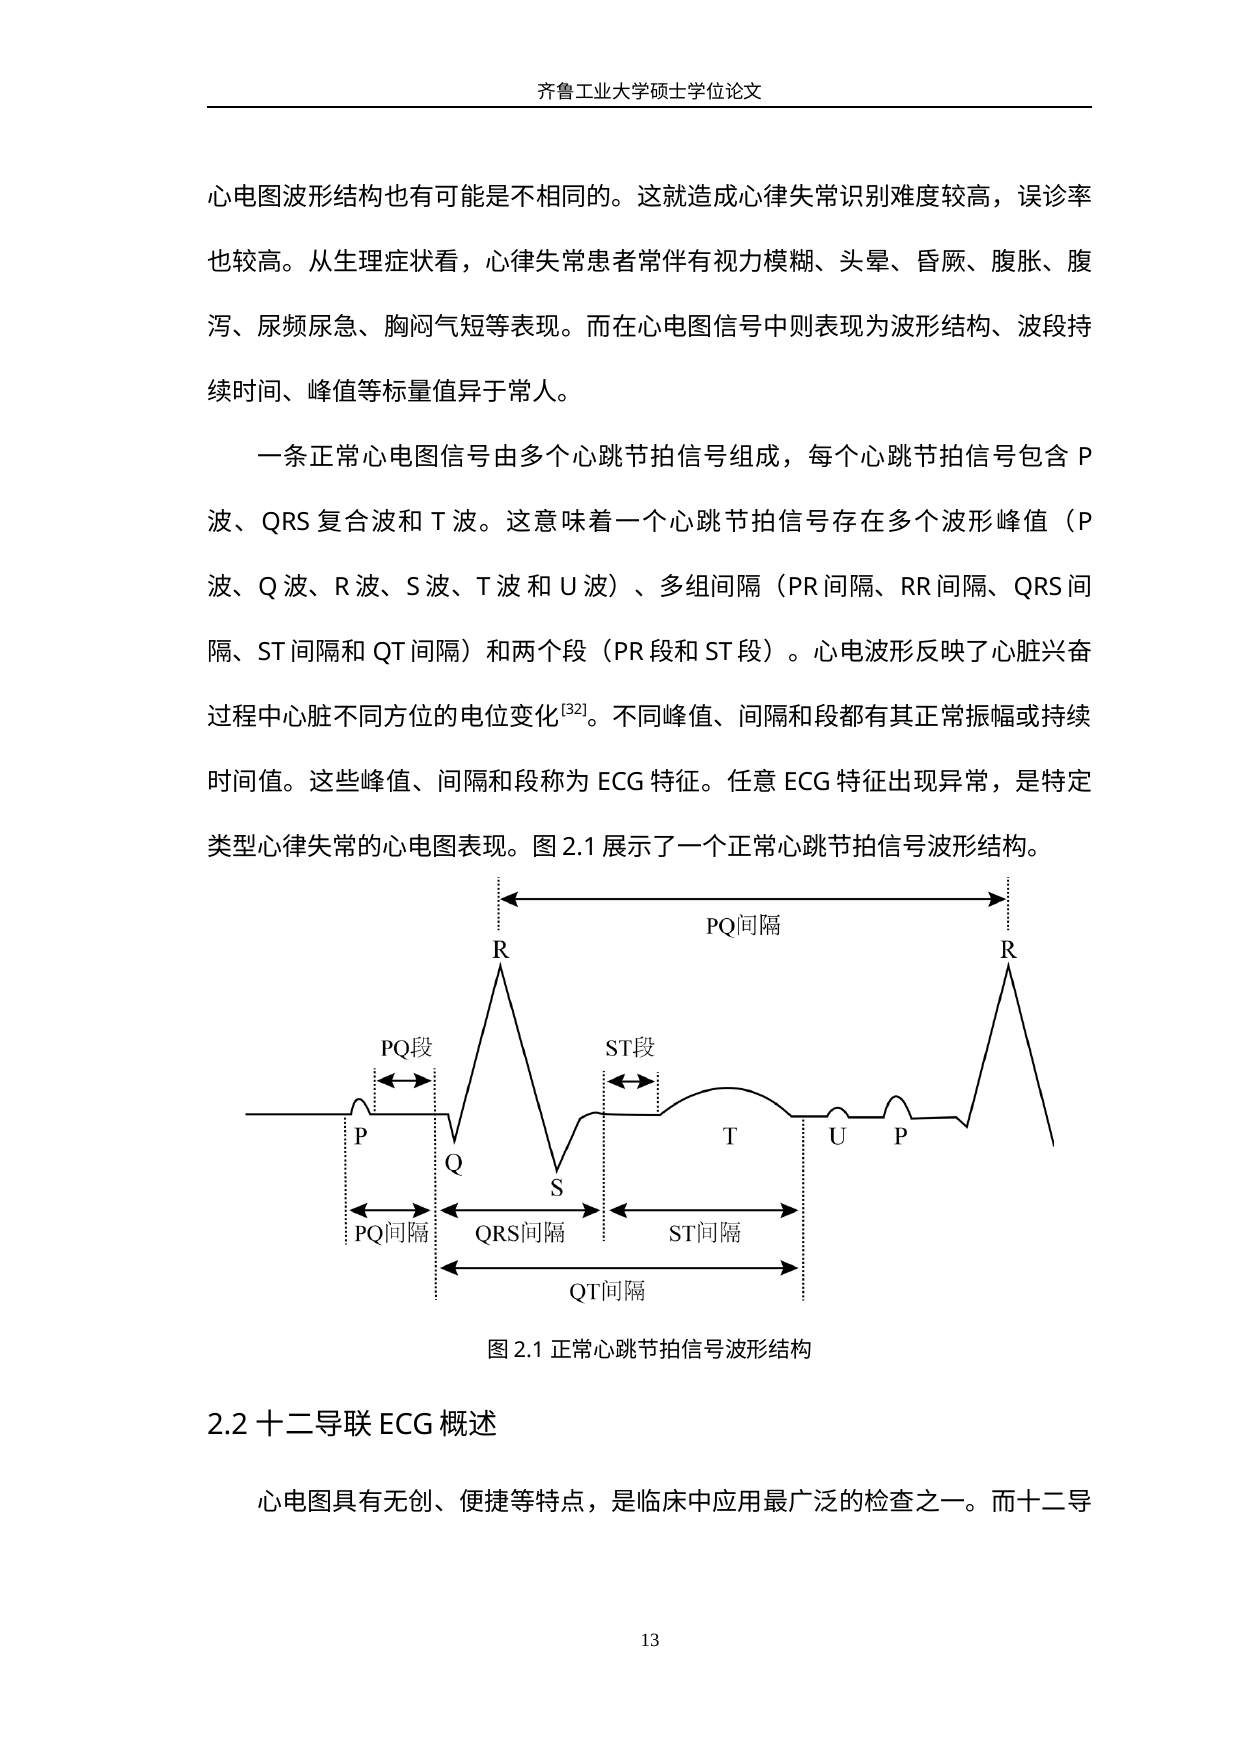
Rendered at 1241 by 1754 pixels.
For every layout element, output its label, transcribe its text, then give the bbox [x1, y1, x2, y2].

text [207, 162, 1092, 422]
text 图2.1 正常心跳节拍信号波形结构 [207, 1332, 1092, 1364]
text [207, 1467, 1092, 1532]
picture [245, 877, 1054, 1306]
text 一条正常心电图信号由多个心跳节拍信号组成，每个心跳节拍信号包含P波、QRS复合波和T波。这意味着一个心跳节拍信号存在多个波形峰值（P波、Q波、R波、S波、T波 和 U波）、多组间隔（PR间隔、RR间隔、QRS间隔、ST间隔和 QT间隔）和两个段（PR段和ST段）。心电波形反映了心脏兴奋过程中心脏不同方位的电位变化[32]。不同峰值、间隔和段都有其正常振幅或持续时间值。这些峰值、间隔和段称为ECG特征。任意ECG特征出现异常，是特定类型心律失常的心电图表现。图2.1展示了一个正常心跳节拍信号波形结构。 [207, 422, 1092, 877]
subtitle 2.2 十二导联ECG概述 [207, 1389, 1092, 1454]
